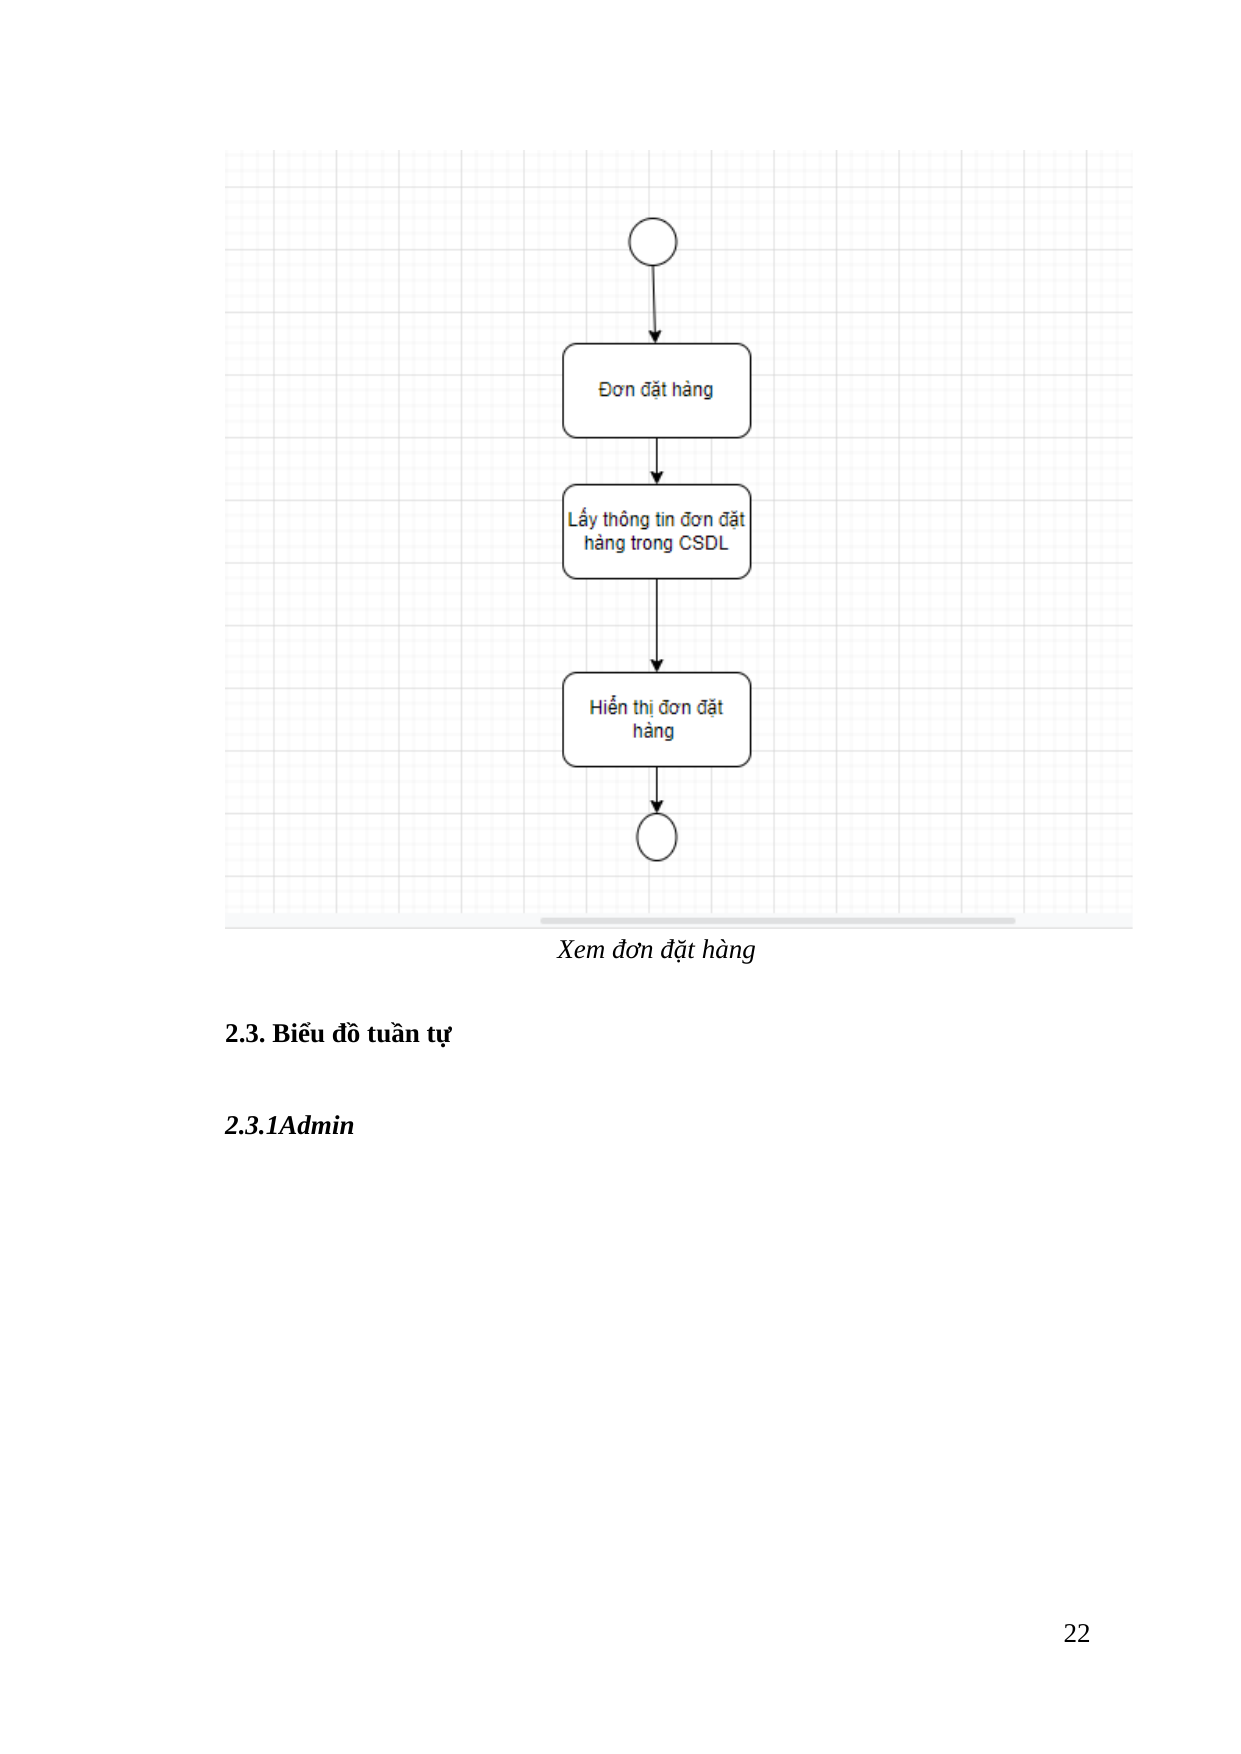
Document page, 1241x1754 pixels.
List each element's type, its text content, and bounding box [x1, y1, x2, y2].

picture [225, 150, 1133, 929]
text 2.3.1Admin [225, 1109, 1090, 1140]
text Xem đơn đặt hàng [225, 933, 1090, 964]
subtitle 2.3. Biểu đồ tuần tự [225, 1017, 1090, 1048]
